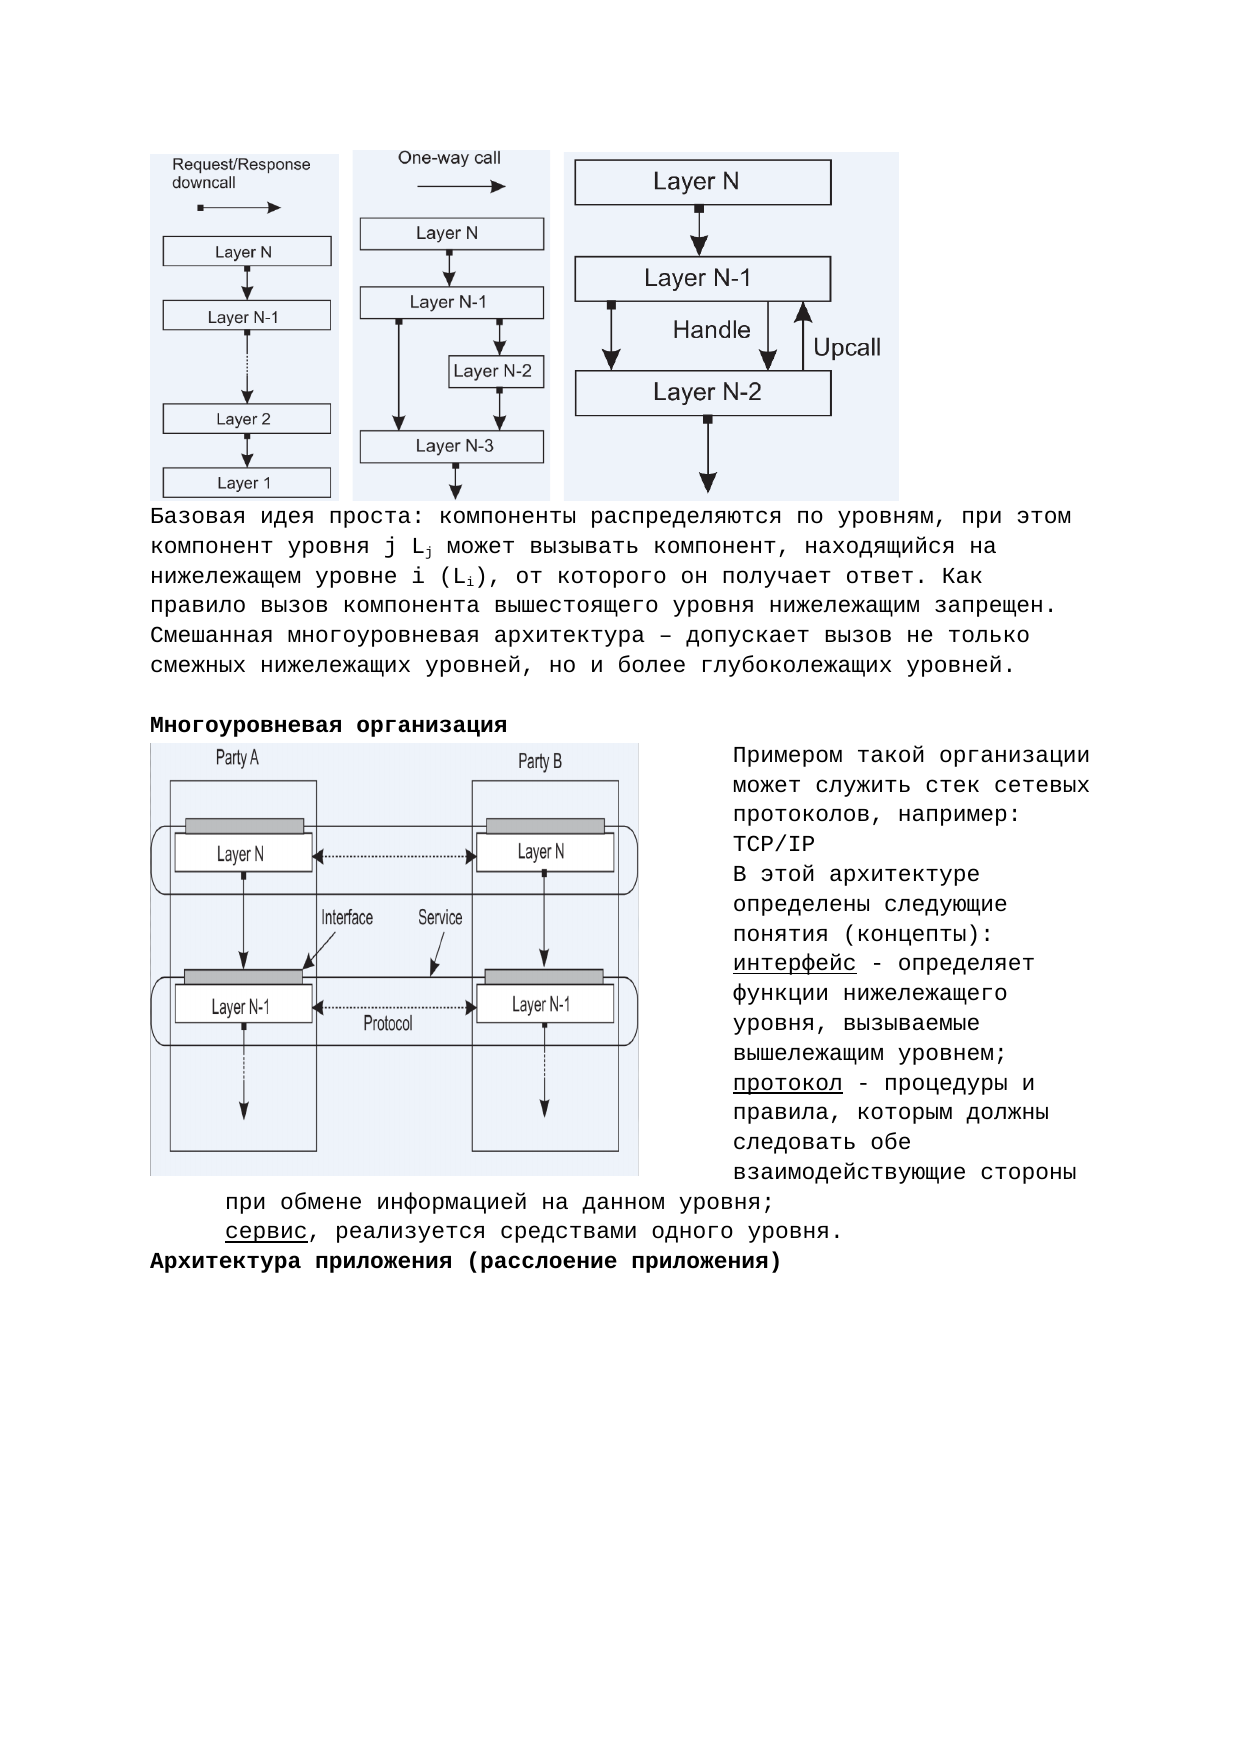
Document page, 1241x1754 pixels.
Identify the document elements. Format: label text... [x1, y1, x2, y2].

text Архитектура приложения (расслоение приложения) [150, 1250, 1090, 1276]
text Многоуровневая организация [150, 713, 1090, 739]
text протокол - процедуры и правила, которым должны следовать обе взаимодействующие стороны при обмене информацией на данном уровня; [225, 1071, 1090, 1216]
picture [150, 154, 339, 501]
picture [352, 150, 550, 501]
picture [563, 152, 899, 501]
text Примером такой организации может служить стек сетевых протоколов, например: TCP/IP [639, 743, 1090, 858]
text Базовая идея проста: компоненты распределяются по уровням, при этом компонент уровня j Lj может вызывать компонент, находящийся на нижележащем уровне i (Li), от которого он получает ответ. Как правило вызов компонента вышестоящего уровня нижележащим запрещен. [150, 504, 1090, 620]
picture [150, 743, 639, 1176]
text сервис, реализуется средствами одного уровня. [225, 1220, 1090, 1246]
text Смешанная многоуровневая архитектура – допускает вызов не только смежных нижележащих уровней, но и более глубоколежащих уровней. [150, 624, 1090, 679]
text интерфейс - определяет функции нижележащего уровня, вызываемые вышележащим уровнем; [639, 952, 1090, 1067]
text В этой архитектуре определены следующие понятия (концепты): [639, 862, 1090, 948]
